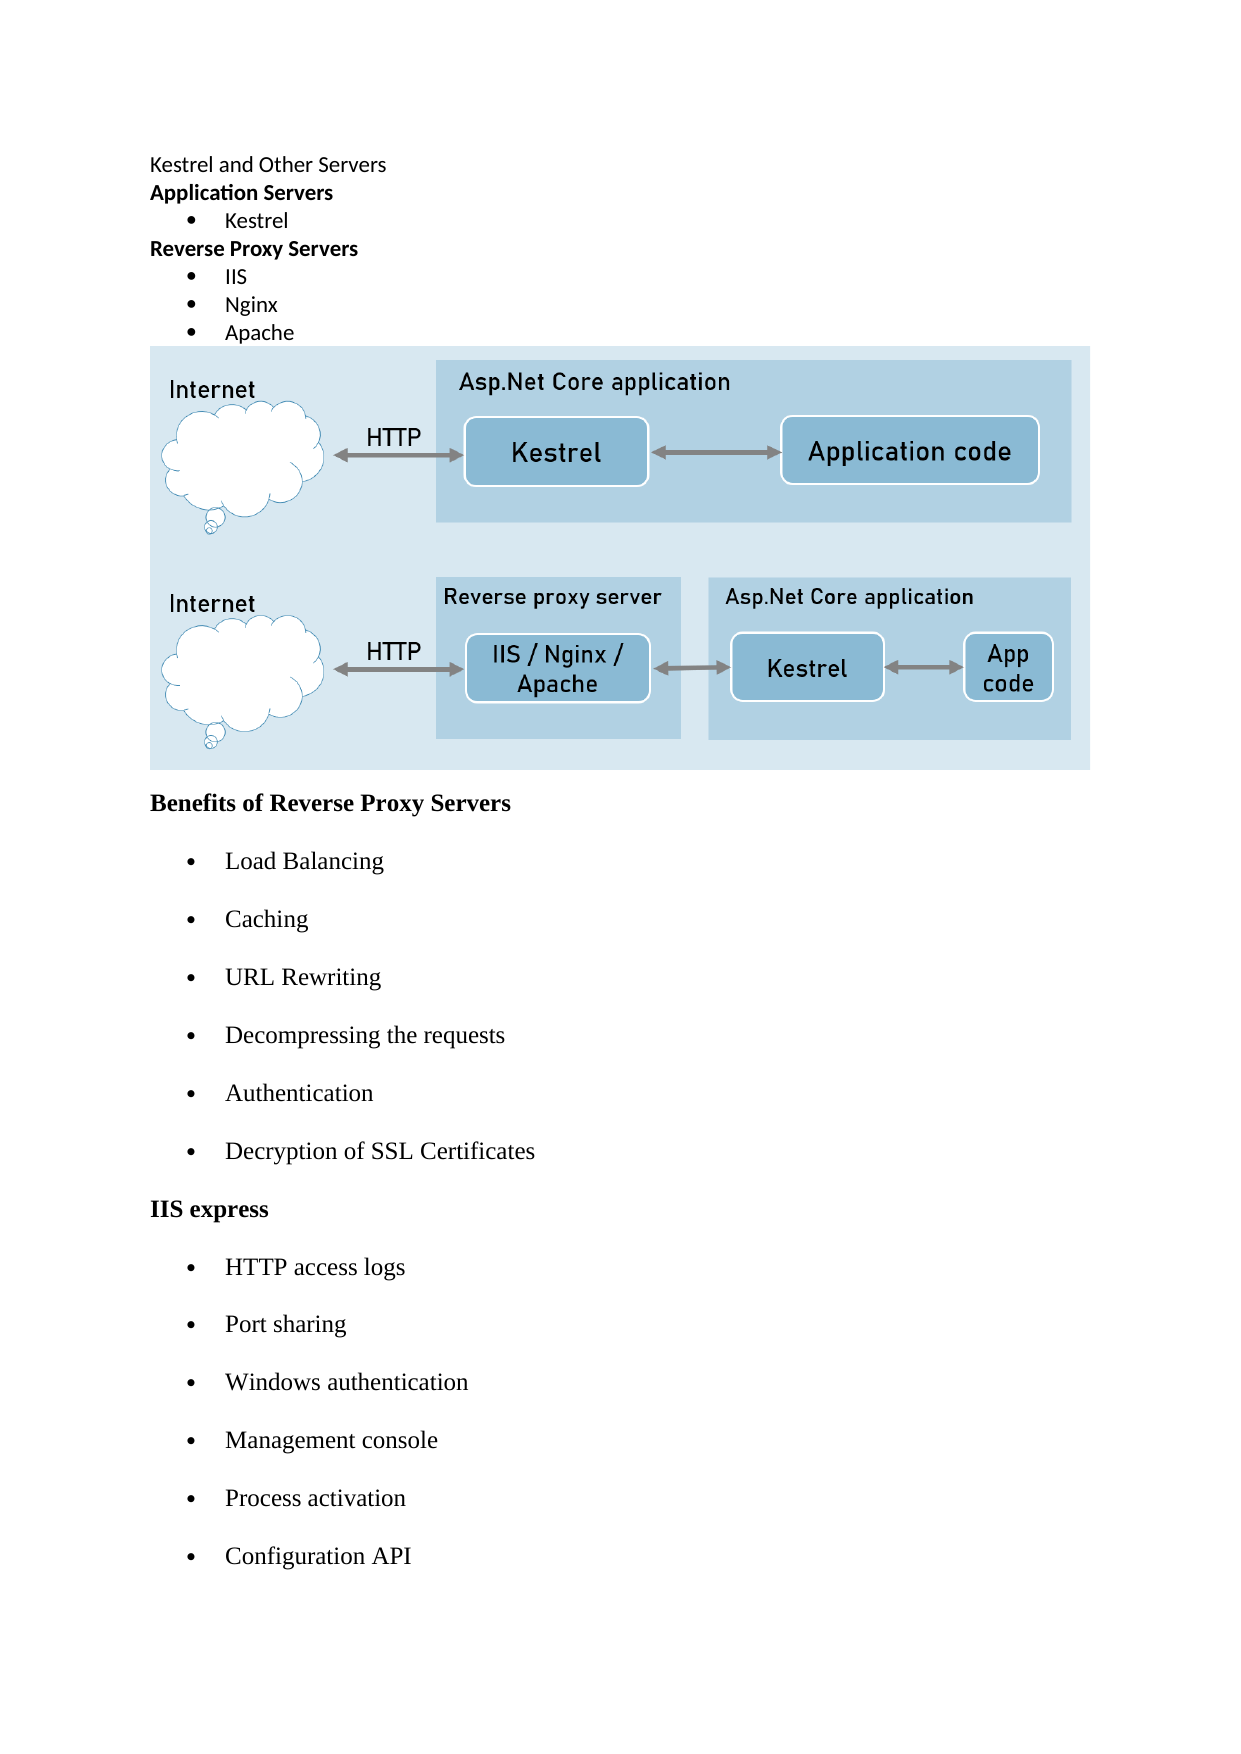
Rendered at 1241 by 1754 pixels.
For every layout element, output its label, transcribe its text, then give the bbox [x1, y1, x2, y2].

list HTTP access logs [187, 1252, 1090, 1280]
list Kestrel [187, 206, 1090, 234]
list Windows authentication [187, 1367, 1090, 1396]
text Kestrel and Other Servers [150, 150, 1090, 178]
list Authentication [187, 1078, 1090, 1107]
list Port sharing [187, 1309, 1090, 1338]
list URL Rewriting [187, 962, 1090, 991]
text IIS express [150, 1194, 1090, 1222]
list Load Balancing [187, 846, 1090, 875]
text Reverse Proxy Servers [150, 234, 1090, 262]
picture [150, 346, 1091, 770]
list Decompressing the requests [187, 1020, 1090, 1049]
list Configuration API [187, 1541, 1090, 1570]
list Process activation [187, 1483, 1090, 1512]
list IIS [187, 262, 1090, 290]
list Apache [187, 318, 1090, 346]
text Application Servers [150, 178, 1090, 206]
list Decryption of SSL Certificates [187, 1136, 1090, 1164]
list Caching [187, 904, 1090, 933]
list Nginx [187, 290, 1090, 318]
text Benefits of Reverse Proxy Servers [150, 788, 1090, 817]
list Management console [187, 1425, 1090, 1454]
